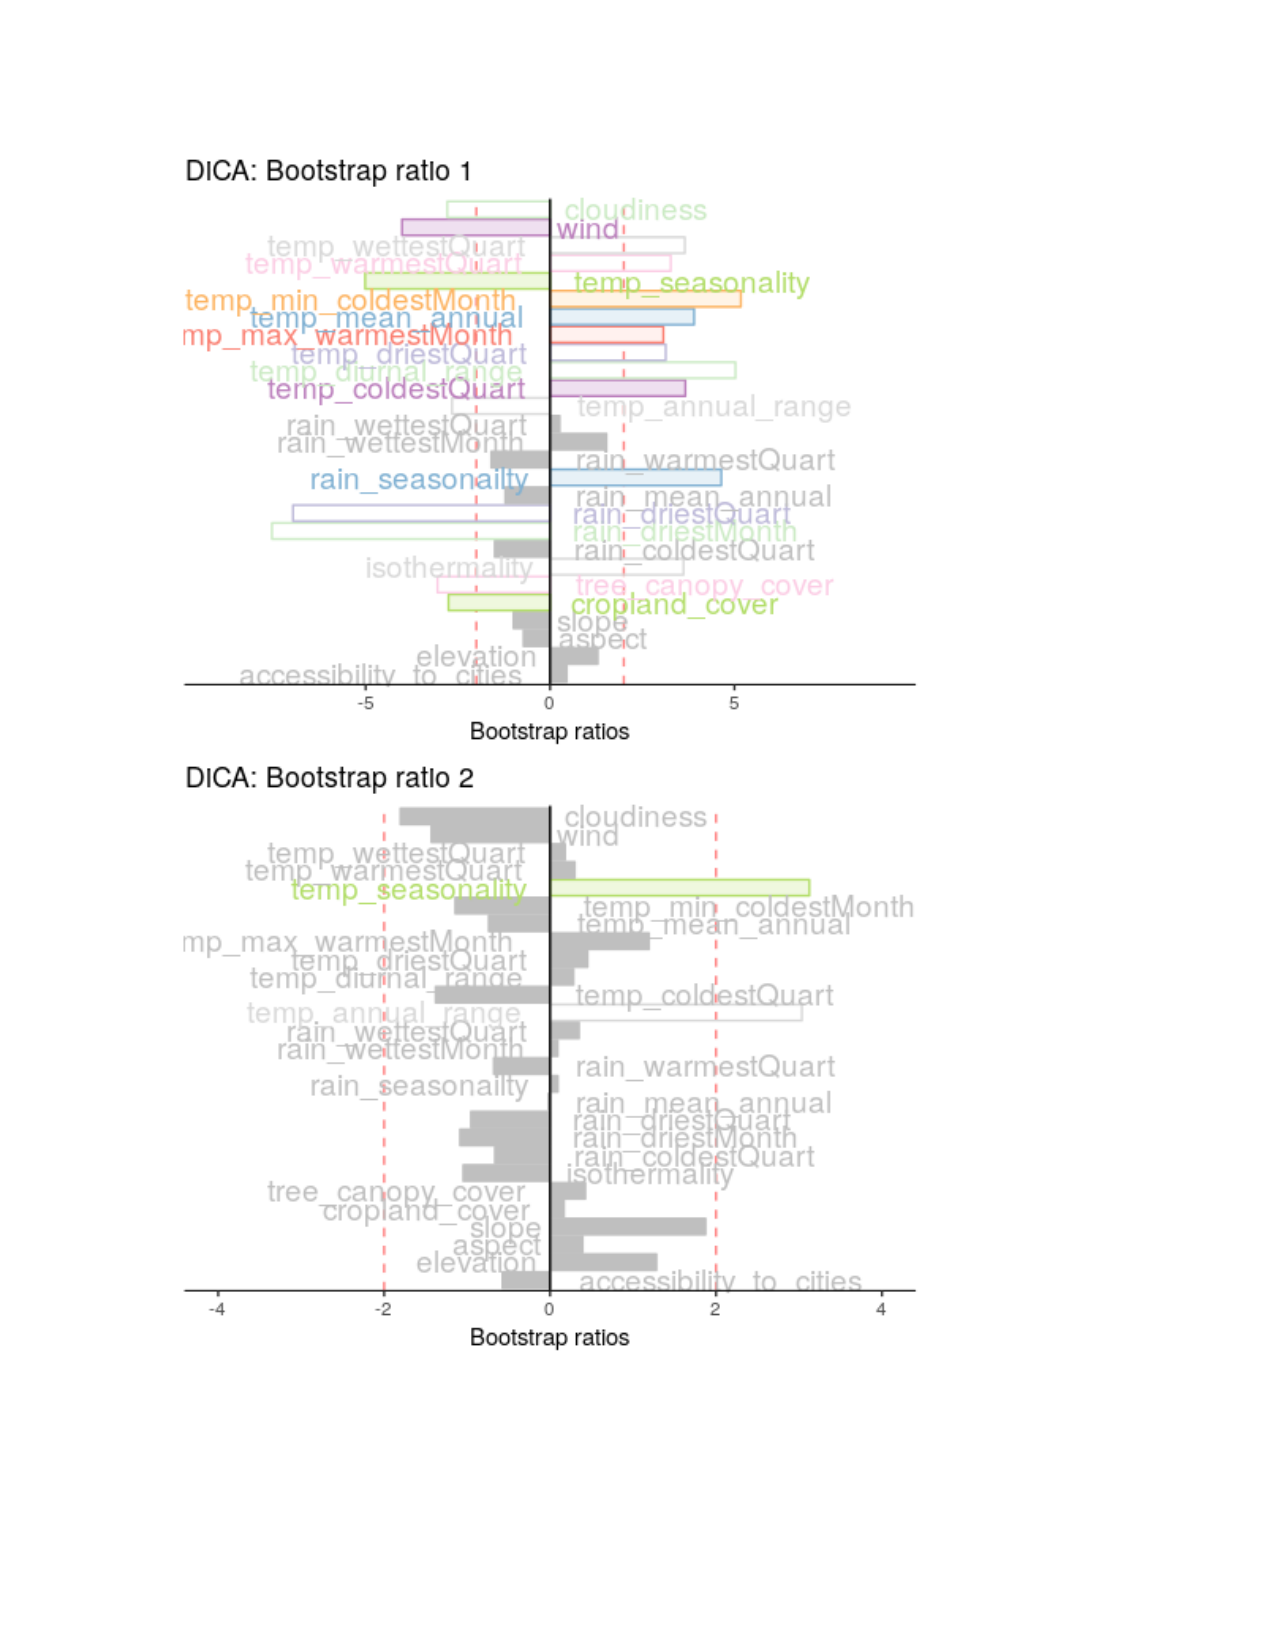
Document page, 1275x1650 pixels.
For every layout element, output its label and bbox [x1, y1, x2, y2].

picture [168, 150, 927, 1363]
